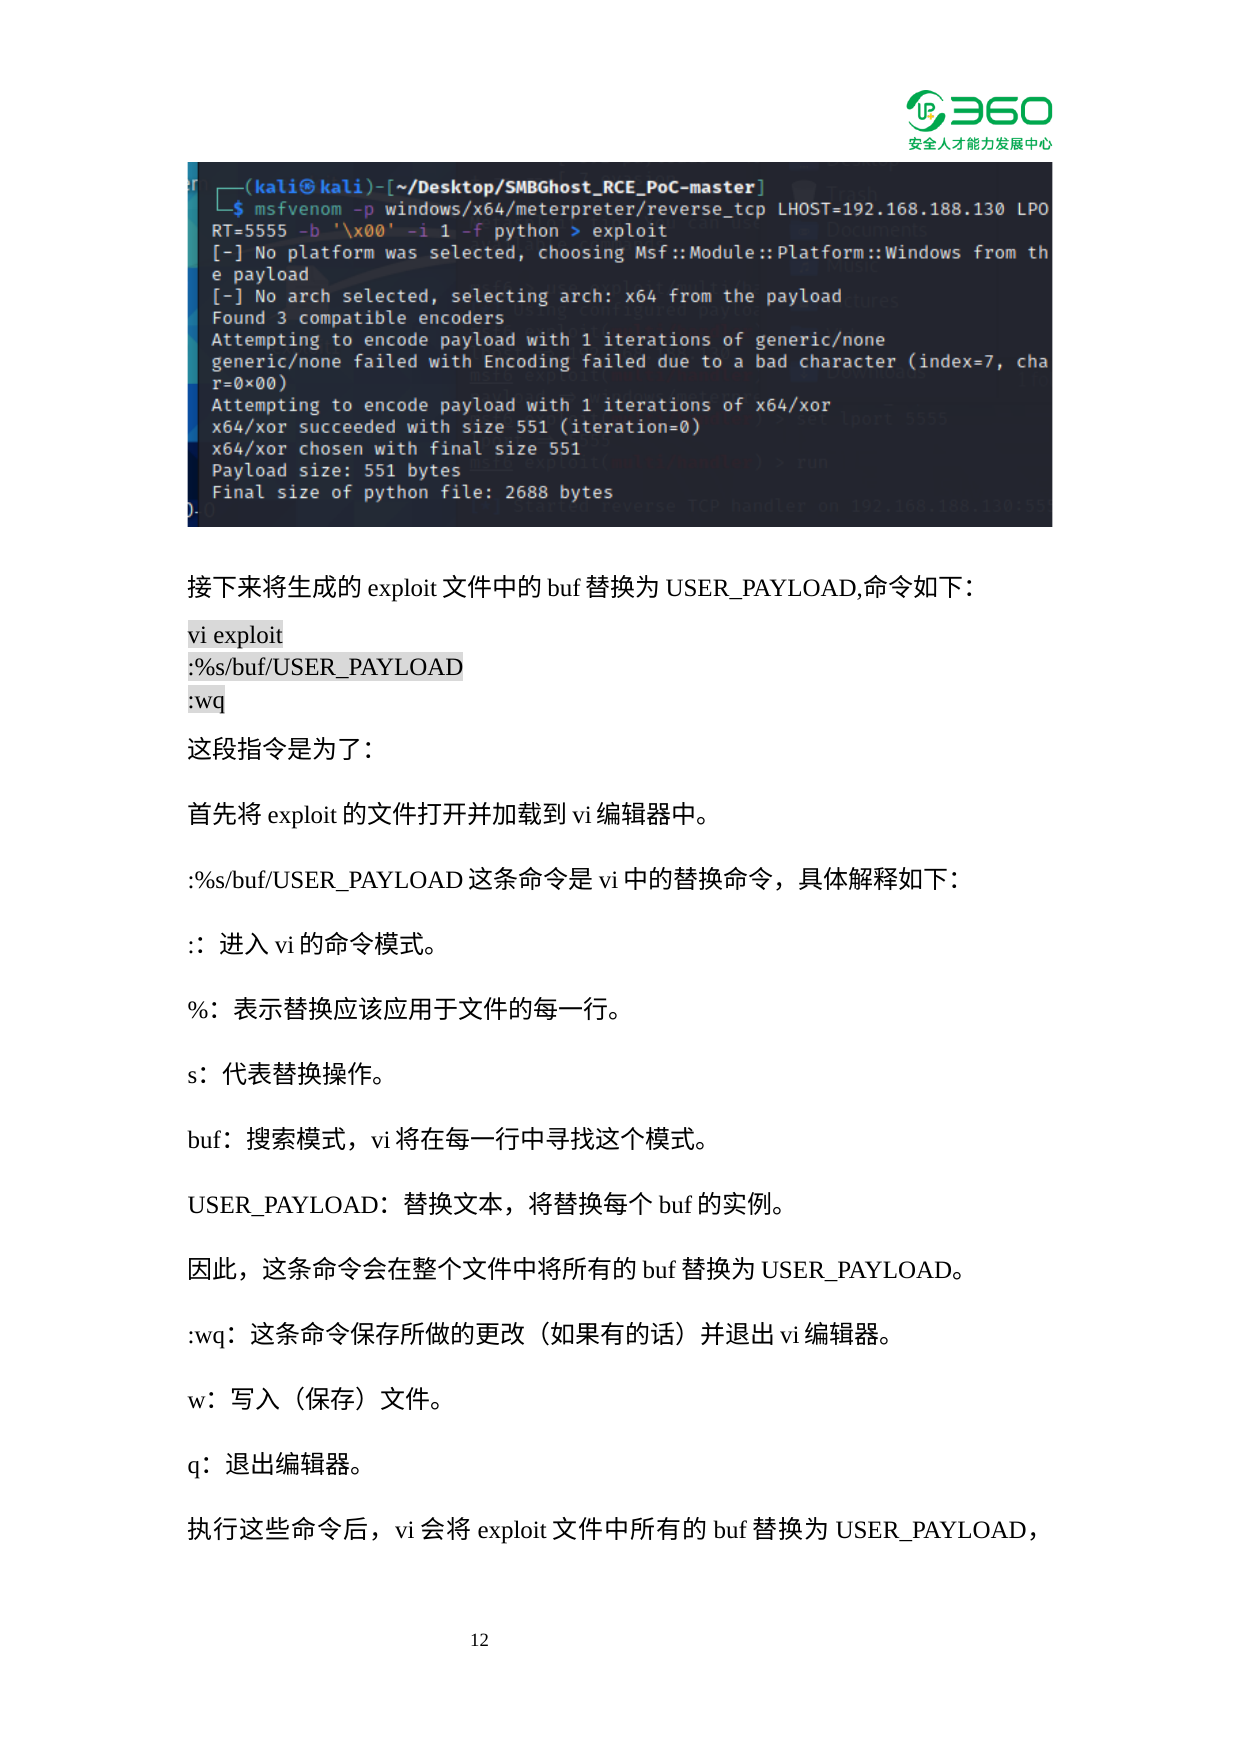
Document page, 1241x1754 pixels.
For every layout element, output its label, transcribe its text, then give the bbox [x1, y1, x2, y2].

text 因此，这条命令会在整个文件中将所有的buf替换为USER_PAYLOAD。 [187, 1235, 1053, 1300]
text 接下来将生成的exploit文件中的buf替换为USER_PAYLOAD,命令如下： [187, 553, 1053, 618]
text 执行这些命令后，vi会将exploit文件中所有的buf替换为USER_PAYLOAD，然后保存这些更改并退出编辑器。 [187, 1495, 1053, 1560]
text 首先将exploit的文件打开并加载到vi编辑器中。 [187, 780, 1053, 845]
text :wq [187, 683, 1053, 715]
picture [187, 162, 1053, 527]
text :：进入vi的命令模式。 [187, 910, 1053, 975]
text 这段指令是为了： [187, 715, 1053, 780]
text :%s/buf/USER_PAYLOAD [187, 650, 1053, 683]
text buf：搜索模式，vi将在每一行中寻找这个模式。 [187, 1105, 1053, 1170]
text %：表示替换应该应用于文件的每一行。 [187, 975, 1053, 1040]
text s：代表替换操作。 [187, 1040, 1053, 1105]
text USER_PAYLOAD：替换文本，将替换每个buf的实例。 [187, 1170, 1053, 1235]
picture [905, 90, 1053, 150]
text :%s/buf/USER_PAYLOAD这条命令是vi中的替换命令，具体解释如下： [187, 845, 1053, 910]
text q：退出编辑器。 [187, 1430, 1053, 1495]
text :wq：这条命令保存所做的更改（如果有的话）并退出vi编辑器。 [187, 1300, 1053, 1365]
text vi exploit [187, 618, 1053, 650]
text w：写入（保存）文件。 [187, 1365, 1053, 1430]
